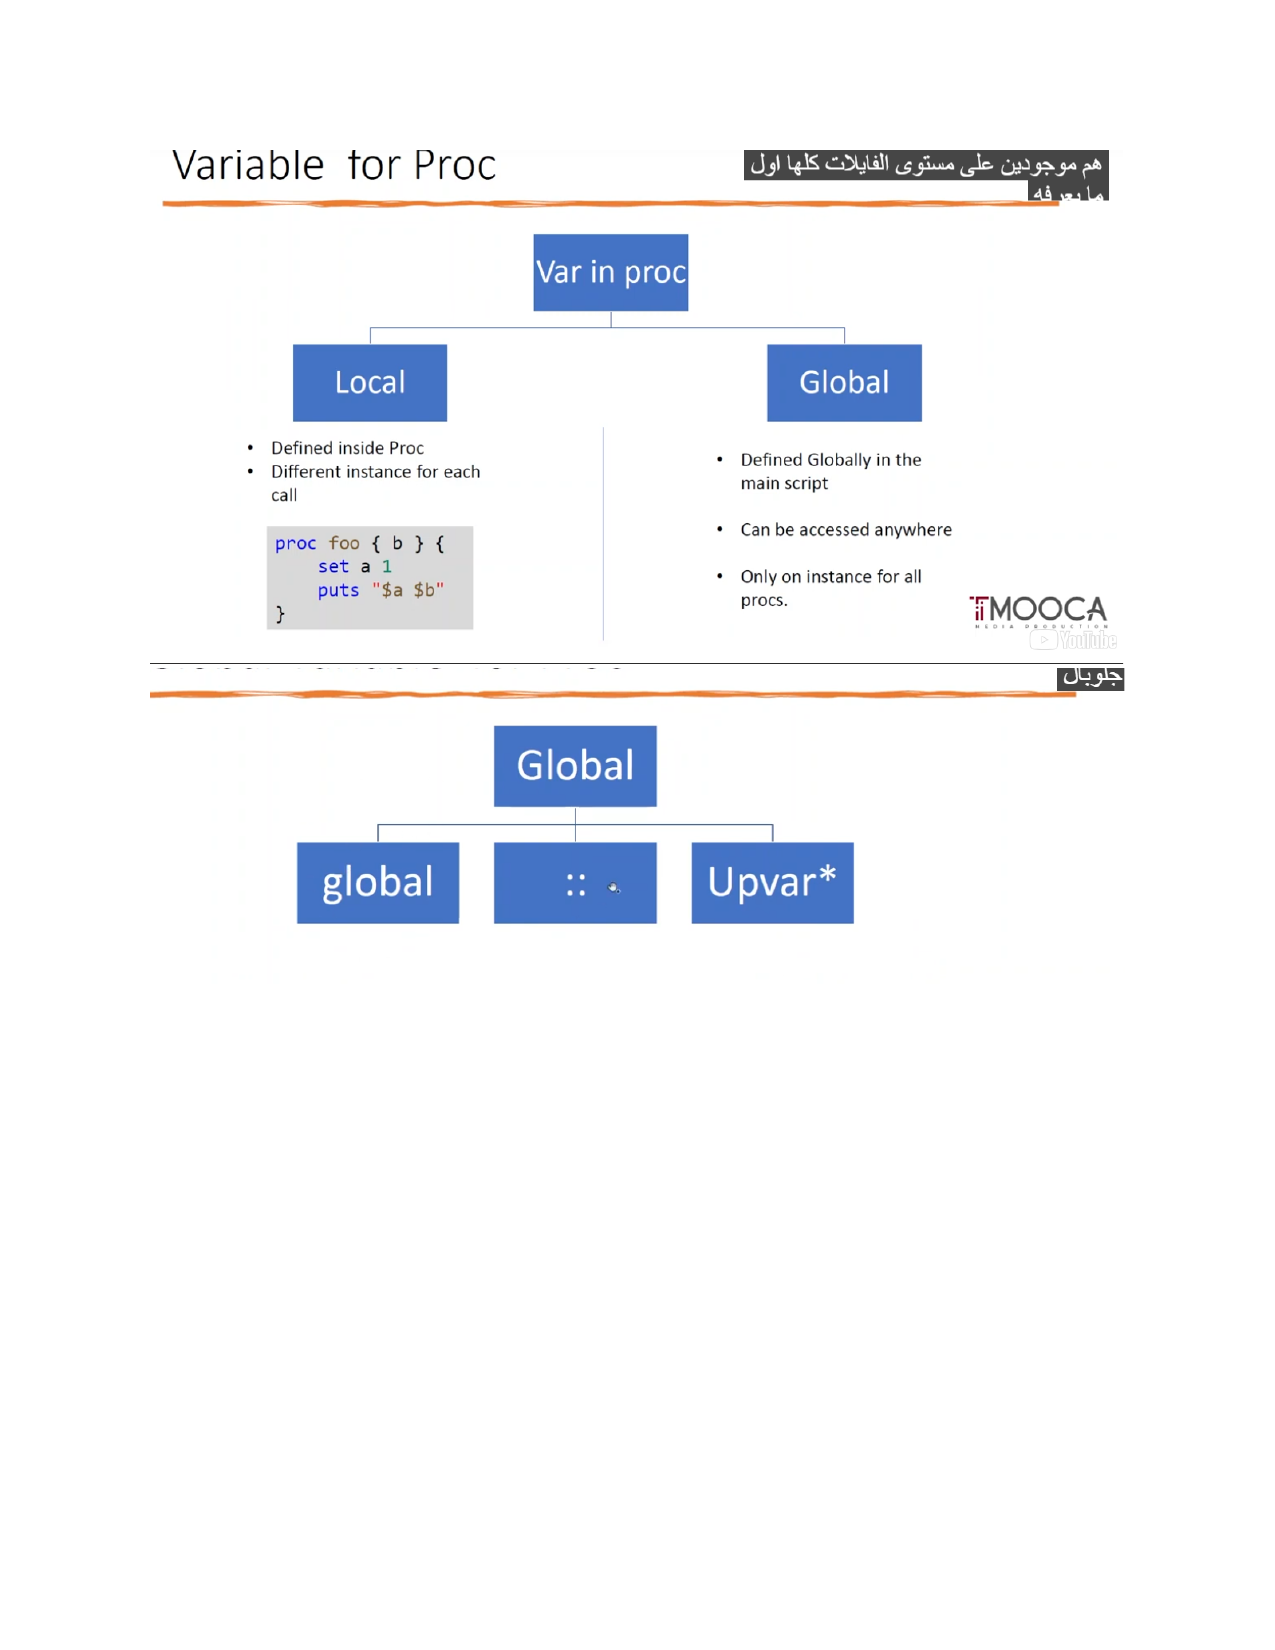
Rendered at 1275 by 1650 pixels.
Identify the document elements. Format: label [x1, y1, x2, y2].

picture [150, 668, 1125, 984]
picture [150, 150, 1124, 664]
